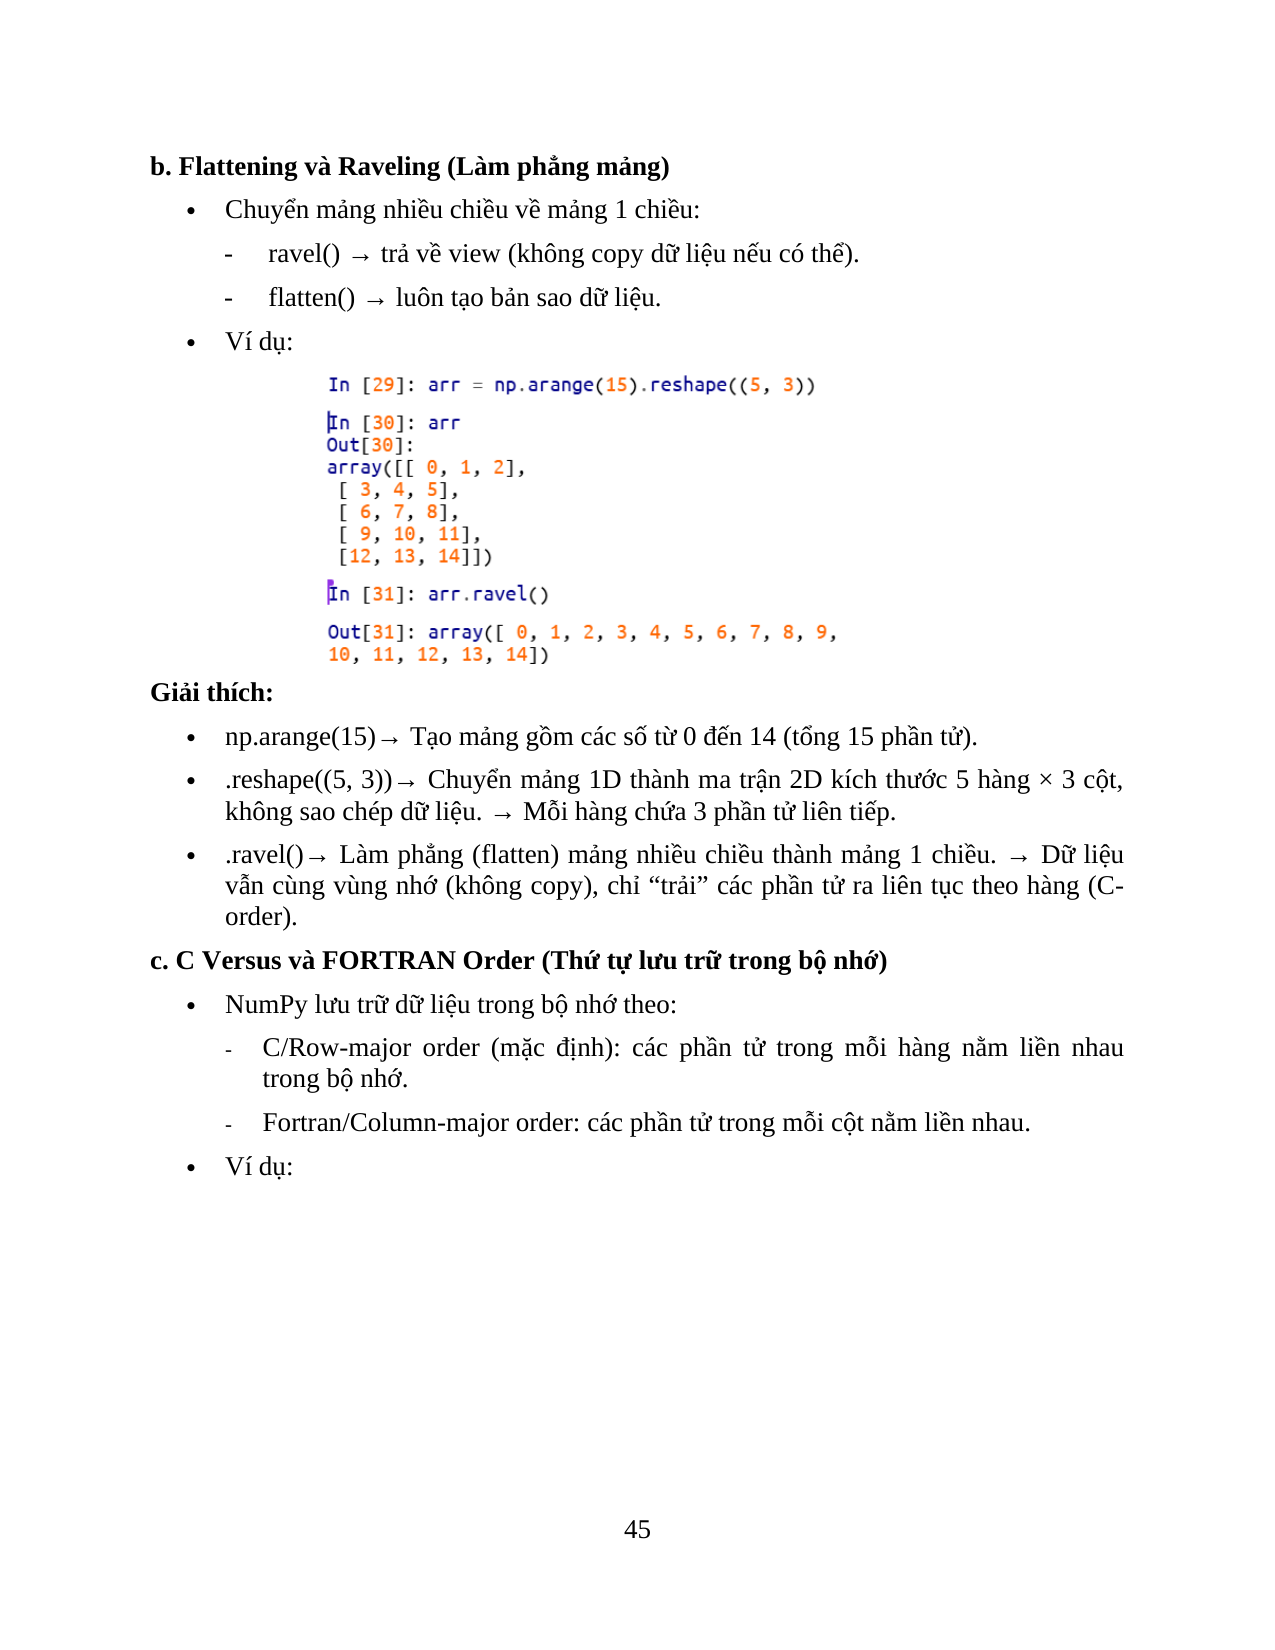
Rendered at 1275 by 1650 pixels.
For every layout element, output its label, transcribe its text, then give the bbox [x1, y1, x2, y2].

list Chuyển mảng nhiều chiều về mảng 1 chiều: [187, 194, 1125, 225]
text b. Flattening và Raveling (Làm phẳng mảng) [150, 150, 1125, 181]
list NumPy lưu trữ dữ liệu trong bộ nhớ theo: [187, 988, 1125, 1019]
text c. C Versus và FORTRAN Order (Thứ tự lưu trữ trong bộ nhớ) [150, 944, 1125, 975]
list Fortran/Column-major order: các phần tử trong mỗi cột nằm liền nhau. [225, 1106, 1125, 1137]
list Ví dụ: [187, 324, 1125, 356]
text Giải thích: [150, 676, 1125, 707]
list flatten() → luôn tạo bản sao dữ liệu. [224, 281, 1125, 312]
list Ví dụ: [187, 1150, 1125, 1181]
picture [300, 368, 855, 664]
list ravel() → trả về view (không copy dữ liệu nếu có thể). [224, 237, 1125, 268]
list .ravel()→ Làm phẳng (flatten) mảng nhiều chiều thành mảng 1 chiều. → Dữ liệu vẫn cùng vùng nhớ (không copy), chỉ “trải” các phần tử ra liên tục theo hàng (C-order). [187, 838, 1125, 932]
list C/Row-major order (mặc định): các phần tử trong mỗi hàng nằm liền nhau trong bộ nhớ. [225, 1031, 1125, 1094]
list .reshape((5, 3))→ Chuyển mảng 1D thành ma trận 2D kích thước 5 hàng × 3 cột, không sao chép dữ liệu. → Mỗi hàng chứa 3 phần tử liên tiếp. [187, 763, 1125, 826]
list np.arange(15)→ Tạo mảng gồm các số từ 0 đến 14 (tổng 15 phần tử). [187, 720, 1125, 751]
